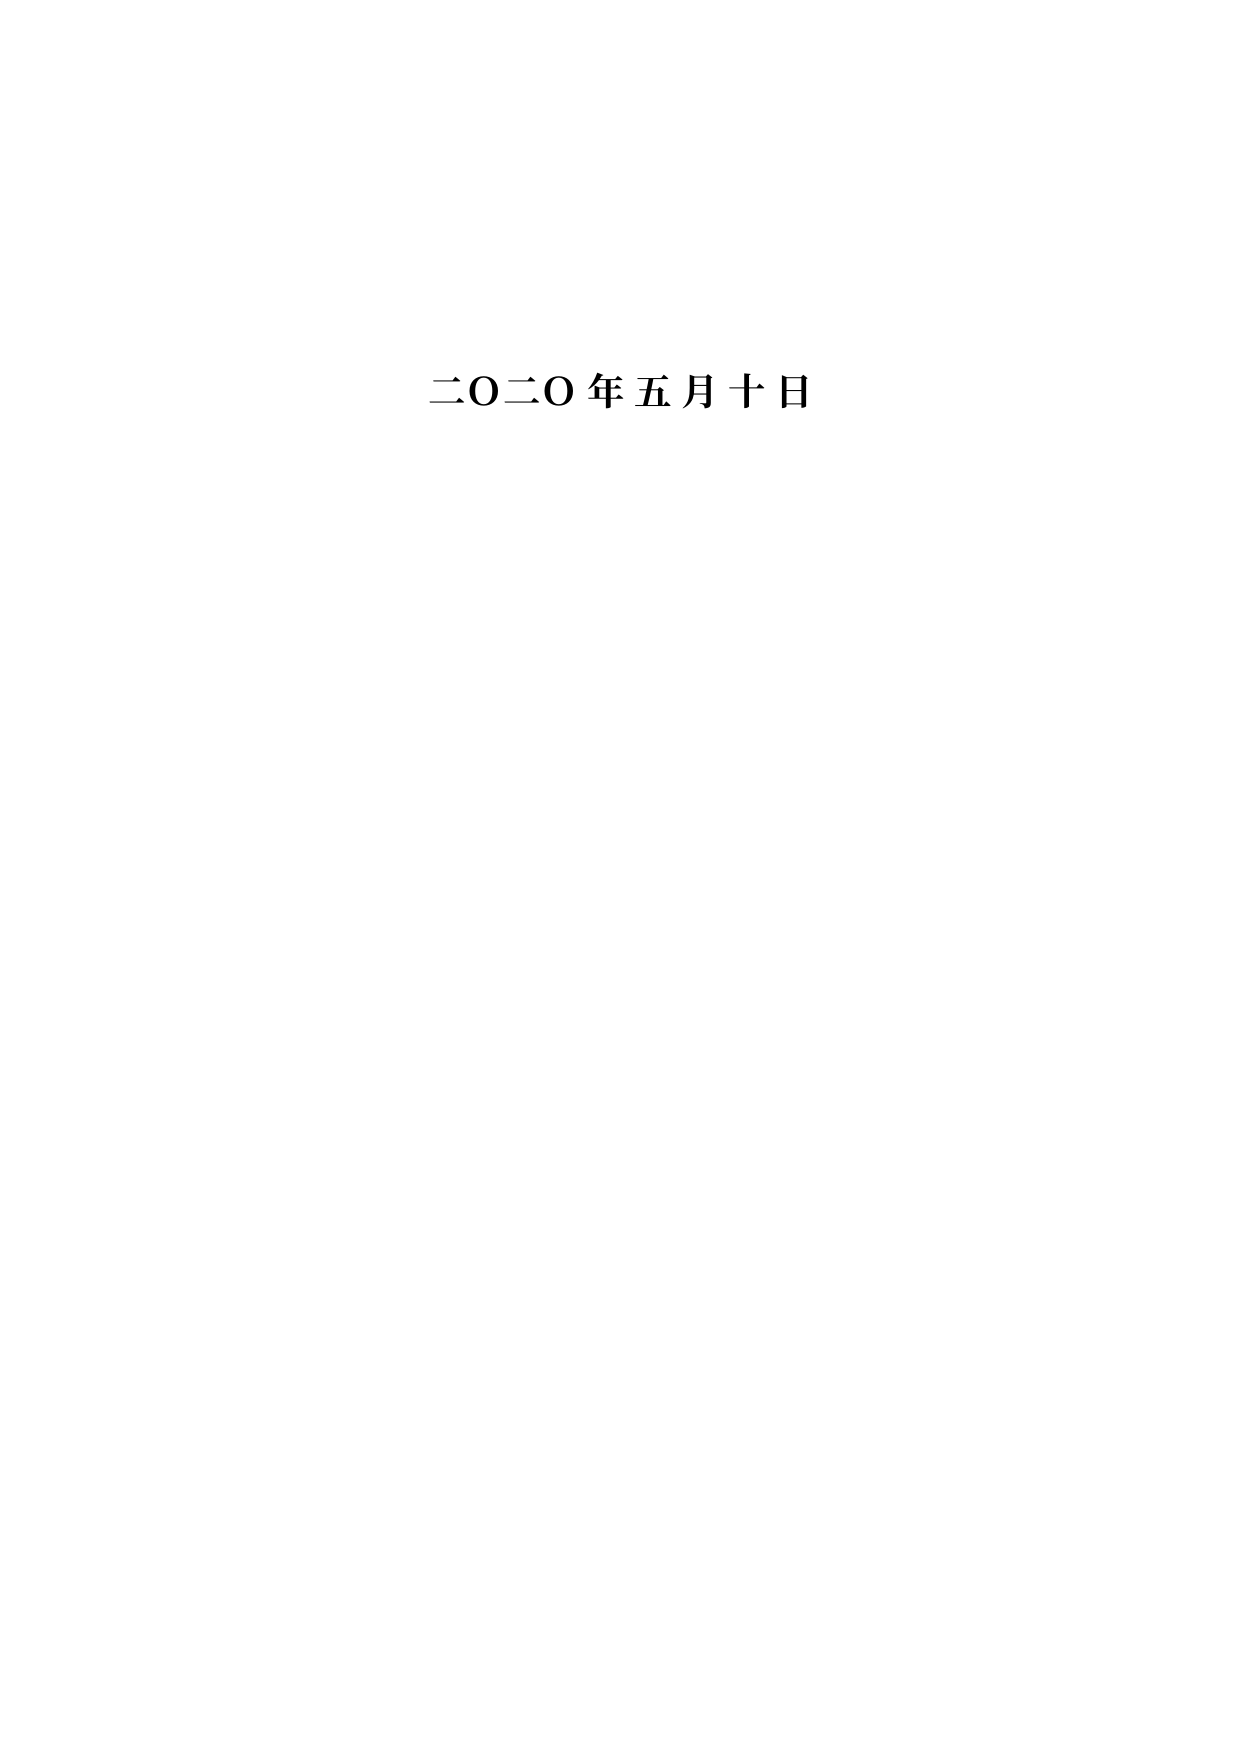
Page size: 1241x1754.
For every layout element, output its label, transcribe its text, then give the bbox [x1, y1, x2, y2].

text 二Ｏ二Ｏ 年 五 月 十 日 [187, 357, 1053, 422]
